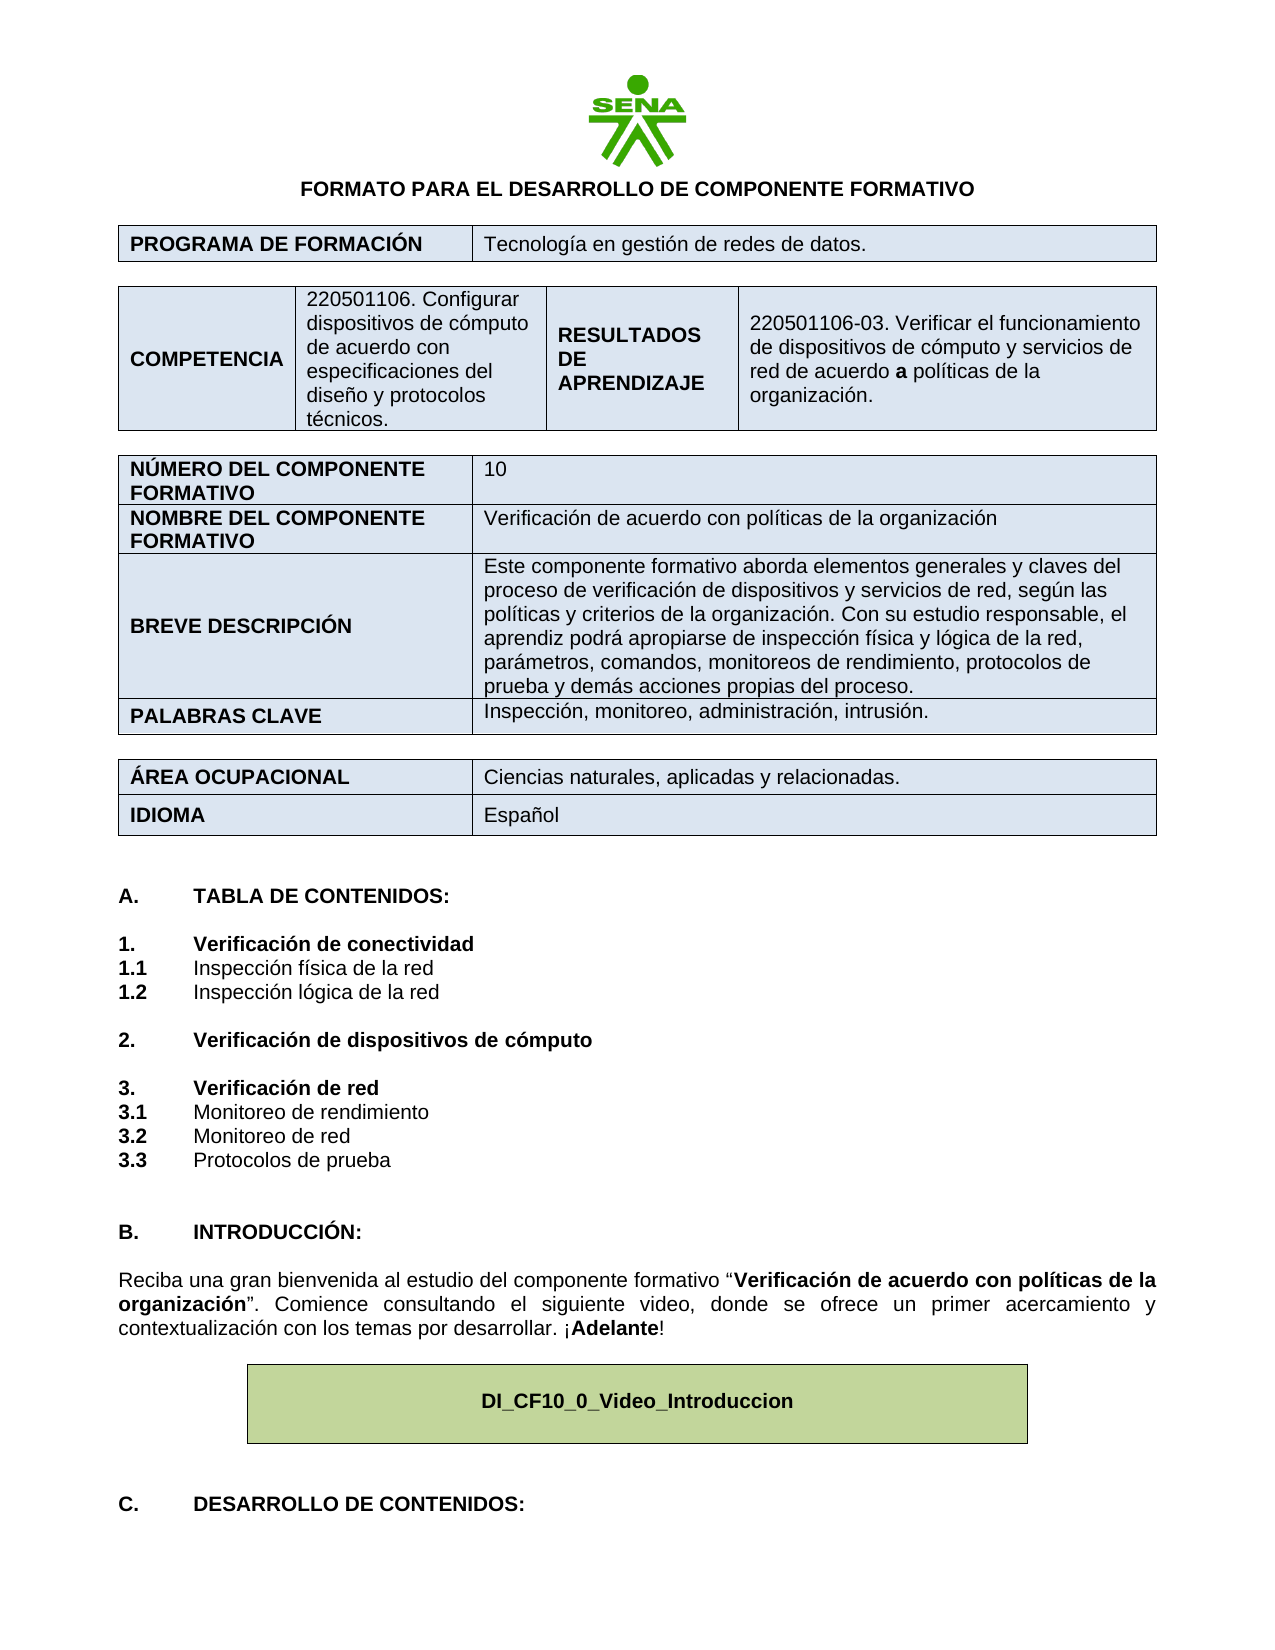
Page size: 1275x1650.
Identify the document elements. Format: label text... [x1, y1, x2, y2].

table_cell PALABRAS CLAVE [119, 699, 472, 733]
table_header 10 [473, 456, 1156, 504]
list Verificación de red [118, 1076, 1157, 1100]
picture [588, 75, 687, 167]
table_header DI_CF10_0_Video_Introduccion [248, 1365, 1027, 1443]
table_cell BREVE DESCRIPCIÓN [119, 554, 472, 698]
table_header ÁREA OCUPACIONAL [119, 760, 472, 794]
list Inspección física de la red [118, 956, 1157, 980]
table_cell Verificación de acuerdo con políticas de la organización [473, 505, 1156, 553]
list Protocolos de prueba [118, 1148, 1157, 1172]
table_header 220501106-03. Verificar el funcionamiento de dispositivos de cómputo y servicios de red de acuerdo a políticas de la organización. [739, 287, 1156, 430]
list Verificación de dispositivos de cómputo [118, 1028, 1157, 1052]
list Inspección lógica de la red [118, 980, 1157, 1004]
table_cell NOMBRE DEL COMPONENTE FORMATIVO [119, 505, 472, 553]
list DESARROLLO DE CONTENIDOS: [118, 1492, 1157, 1516]
table_header PROGRAMA DE FORMACIÓN [119, 226, 472, 261]
list Verificación de conectividad [118, 932, 1157, 956]
table_cell IDIOMA [119, 795, 472, 835]
table_cell Inspección, monitoreo, administración, intrusión. [473, 699, 1156, 733]
list TABLA DE CONTENIDOS: [118, 884, 1157, 908]
table_header Tecnología en gestión de redes de datos. [473, 226, 1156, 261]
table_cell Este componente formativo aborda elementos generales y claves del proceso de verificación de dispositivos y servicios de red, según las políticas y criterios de la organización. Con su estudio responsable, el aprendiz podrá apropiarse de inspección física y lógica de la red, parámetros, comandos, monitoreos de rendimiento, protocolos de prueba y demás acciones propias del proceso. [473, 554, 1156, 698]
list Monitoreo de red [118, 1124, 1157, 1148]
table_header COMPETENCIA [119, 287, 295, 430]
table_header Ciencias naturales, aplicadas y relacionadas. [473, 760, 1156, 794]
list INTRODUCCIÓN: [118, 1220, 1157, 1244]
table_header RESULTADOS DE APRENDIZAJE [547, 287, 738, 430]
text FORMATO PARA EL DESARROLLO DE COMPONENTE FORMATIVO [118, 177, 1157, 201]
table_cell Español [473, 795, 1156, 835]
table_header NÚMERO DEL COMPONENTE FORMATIVO [119, 456, 472, 504]
list Monitoreo de rendimiento [118, 1100, 1157, 1124]
text Reciba una gran bienvenida al estudio del componente formativo “Verificación de acuerdo con políticas de la organización”. Comience consultando el siguiente video, donde se ofrece un primer acercamiento y contextualización con los temas por desarrollar. ¡Adelante! [118, 1268, 1157, 1339]
table_header 220501106. Configurar dispositivos de cómputo de acuerdo con especificaciones del diseño y protocolos técnicos. [296, 287, 546, 430]
